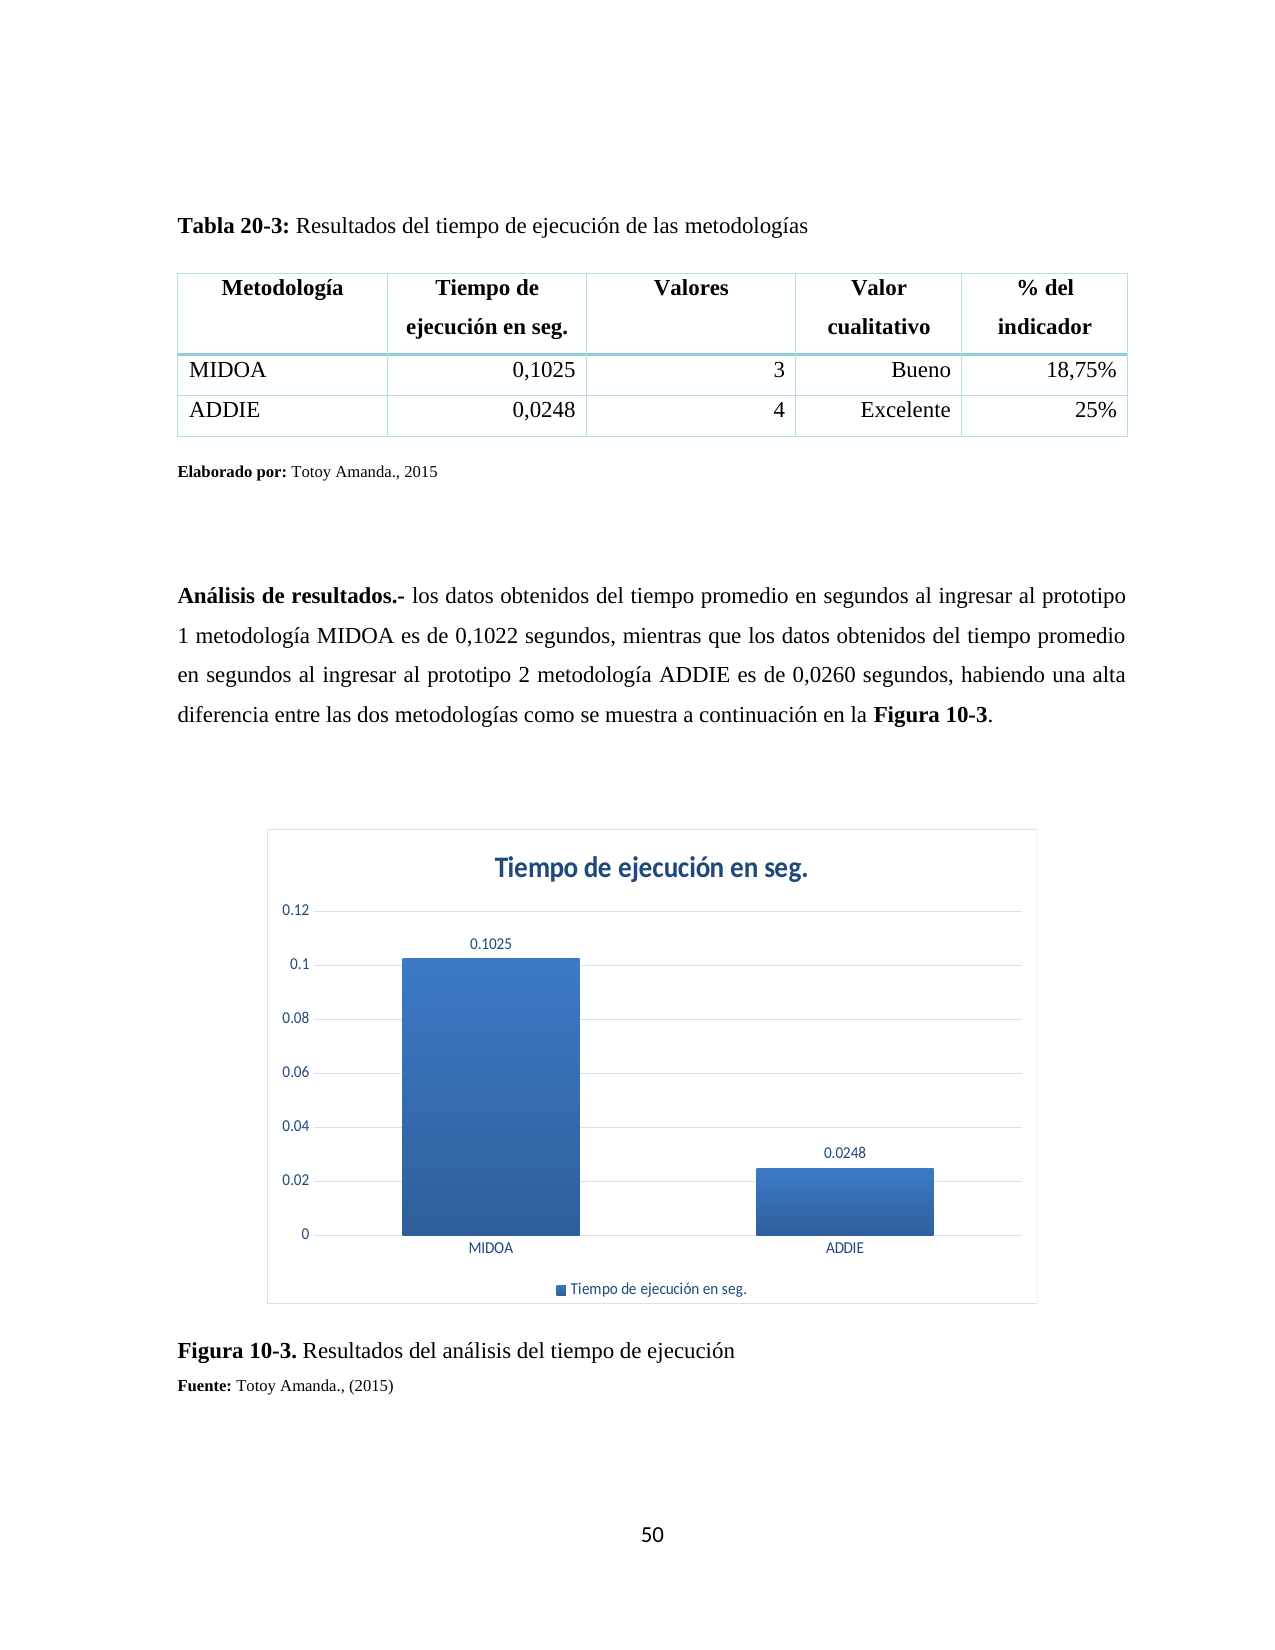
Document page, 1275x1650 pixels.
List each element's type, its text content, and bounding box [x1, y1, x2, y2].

table_cell ADDIE [178, 396, 387, 436]
text Tabla 20-3: Resultados del tiempo de ejecución de las metodologías [177, 212, 1127, 238]
table_header Valores [587, 274, 795, 352]
table_cell 3 [587, 356, 795, 395]
table_header Metodología [178, 274, 387, 352]
table_cell Excelente [796, 396, 961, 436]
table_cell 18,75% [962, 356, 1127, 395]
table_cell 0,1025 [388, 356, 586, 395]
table_cell Bueno [796, 356, 961, 395]
table_cell 25% [962, 396, 1127, 436]
table_header Tiempo de ejecución en seg. [388, 274, 586, 352]
table_cell 0,0248 [388, 396, 586, 436]
table_cell 4 [587, 396, 795, 436]
table_header % del indicador [962, 274, 1127, 352]
table_cell MIDOA [178, 356, 387, 395]
text Figura 10-3. Resultados del análisis del tiempo de ejecución [177, 1337, 1127, 1363]
text Análisis de resultados.- los datos obtenidos del tiempo promedio en segundos al ingresar al prototipo 1 metodología MIDOA es de 0,1022 segundos, mientras que los datos obtenidos del tiempo promedio en segundos al ingresar al prototipo 2 metodología ADDIE es de 0,0260 segundos, habiendo una alta diferencia entre las dos metodologías como se muestra a continuación en la Figura 10-3. [177, 582, 1127, 727]
text Elaborado por: Totoy Amanda., 2015 [177, 462, 1127, 481]
text Fuente: Totoy Amanda., (2015) [177, 1376, 1127, 1395]
table_header Valor cualitativo [796, 274, 961, 352]
